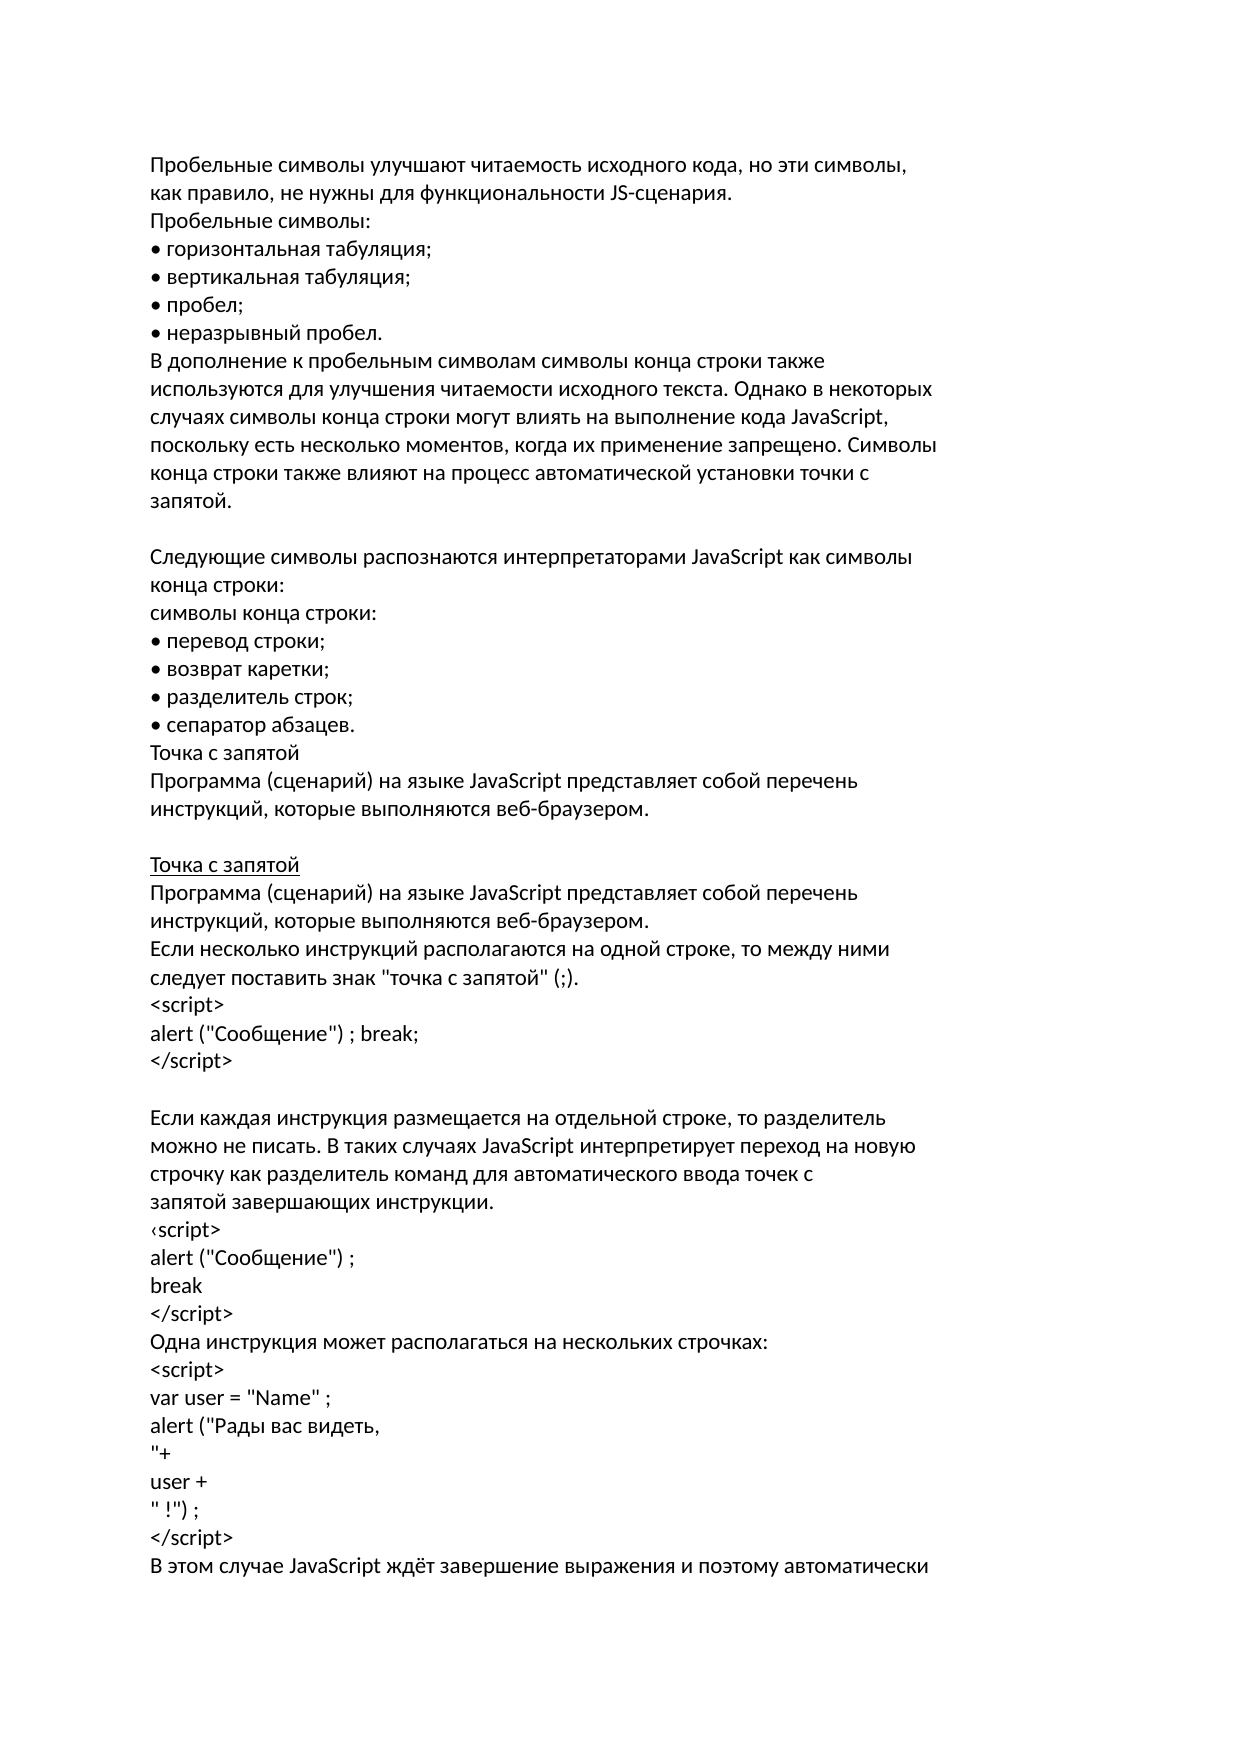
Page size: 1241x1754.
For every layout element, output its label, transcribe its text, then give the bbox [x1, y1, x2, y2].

text запятой завершающих инструкции. [150, 1187, 1090, 1215]
text alert ("Сообщение") ; [150, 1243, 1090, 1271]
text Если несколько инструкций располагаются на одной строке, то между ними [150, 934, 1090, 963]
text alert ("Сообщение") ; break; [150, 1019, 1090, 1047]
text можно не писать. В таких случаях JavaScript интерпретирует переход на новую [150, 1131, 1090, 1159]
text Точка с запятой [150, 851, 1090, 878]
text • разделитель строк; [150, 682, 1090, 710]
text В дополнение к пробельным символам символы конца строки также [150, 346, 1090, 374]
text случаях символы конца строки могут влиять на выполнение кода JavaScript, [150, 402, 1090, 430]
text строчку как разделитель команд для автоматического ввода точек с [150, 1159, 1090, 1187]
text поскольку есть несколько моментов, когда их применение запрещено. Символы [150, 430, 1090, 458]
text инструкций, которые выполняются веб-браузером. [150, 907, 1090, 934]
text ‹script> [150, 1215, 1090, 1243]
text • сепаратор абзацев. [150, 710, 1090, 738]
text Точка с запятой [150, 738, 1090, 766]
text <script> [150, 1355, 1090, 1383]
text </script> [150, 1047, 1090, 1075]
text Программа (сценарий) на языке JavaScript представляет собой перечень [150, 766, 1090, 794]
text Пробельные символы: [150, 206, 1090, 234]
text • перевод строки; [150, 626, 1090, 654]
text Пробельные символы улучшают читаемость исходного кода, но эти символы, [150, 150, 1090, 178]
text инструкций, которые выполняются веб-браузером. [150, 794, 1090, 822]
text user + [150, 1467, 1090, 1495]
text • горизонтальная табуляция; [150, 234, 1090, 262]
text конца строки также влияют на процесс автоматической установки точки с [150, 458, 1090, 486]
text Если каждая инструкция размещается на отдельной строке, то разделитель [150, 1103, 1090, 1131]
text alert ("Рады вас видеть, [150, 1411, 1090, 1439]
text </script> [150, 1523, 1090, 1551]
text используются для улучшения читаемости исходного текста. Однако в некоторых [150, 374, 1090, 402]
text " !") ; [150, 1495, 1090, 1523]
text "+ [150, 1439, 1090, 1467]
text как правило, не нужны для функциональности JS-сценария. [150, 178, 1090, 206]
text <script> [150, 991, 1090, 1019]
text символы конца строки: [150, 598, 1090, 626]
text var user = "Name" ; [150, 1383, 1090, 1411]
text • вертикальная табуляция; [150, 262, 1090, 290]
text конца строки: [150, 570, 1090, 598]
text В этом случае JavaScript ждёт завершение выражения и поэтому автоматически [150, 1551, 1090, 1579]
text break [150, 1271, 1090, 1299]
text • неразрывный пробел. [150, 318, 1090, 346]
text • пробел; [150, 290, 1090, 318]
text Следующие символы распознаются интерпретаторами JavaScript как символы [150, 542, 1090, 570]
text Программа (сценарий) на языке JavaScript представляет собой перечень [150, 878, 1090, 907]
text запятой. [150, 486, 1090, 514]
text • возврат каретки; [150, 654, 1090, 682]
text Одна инструкция может располагаться на нескольких строчках: [150, 1327, 1090, 1355]
text </script> [150, 1299, 1090, 1327]
text следует поставить знак "точка с запятой" (;). [150, 963, 1090, 991]
